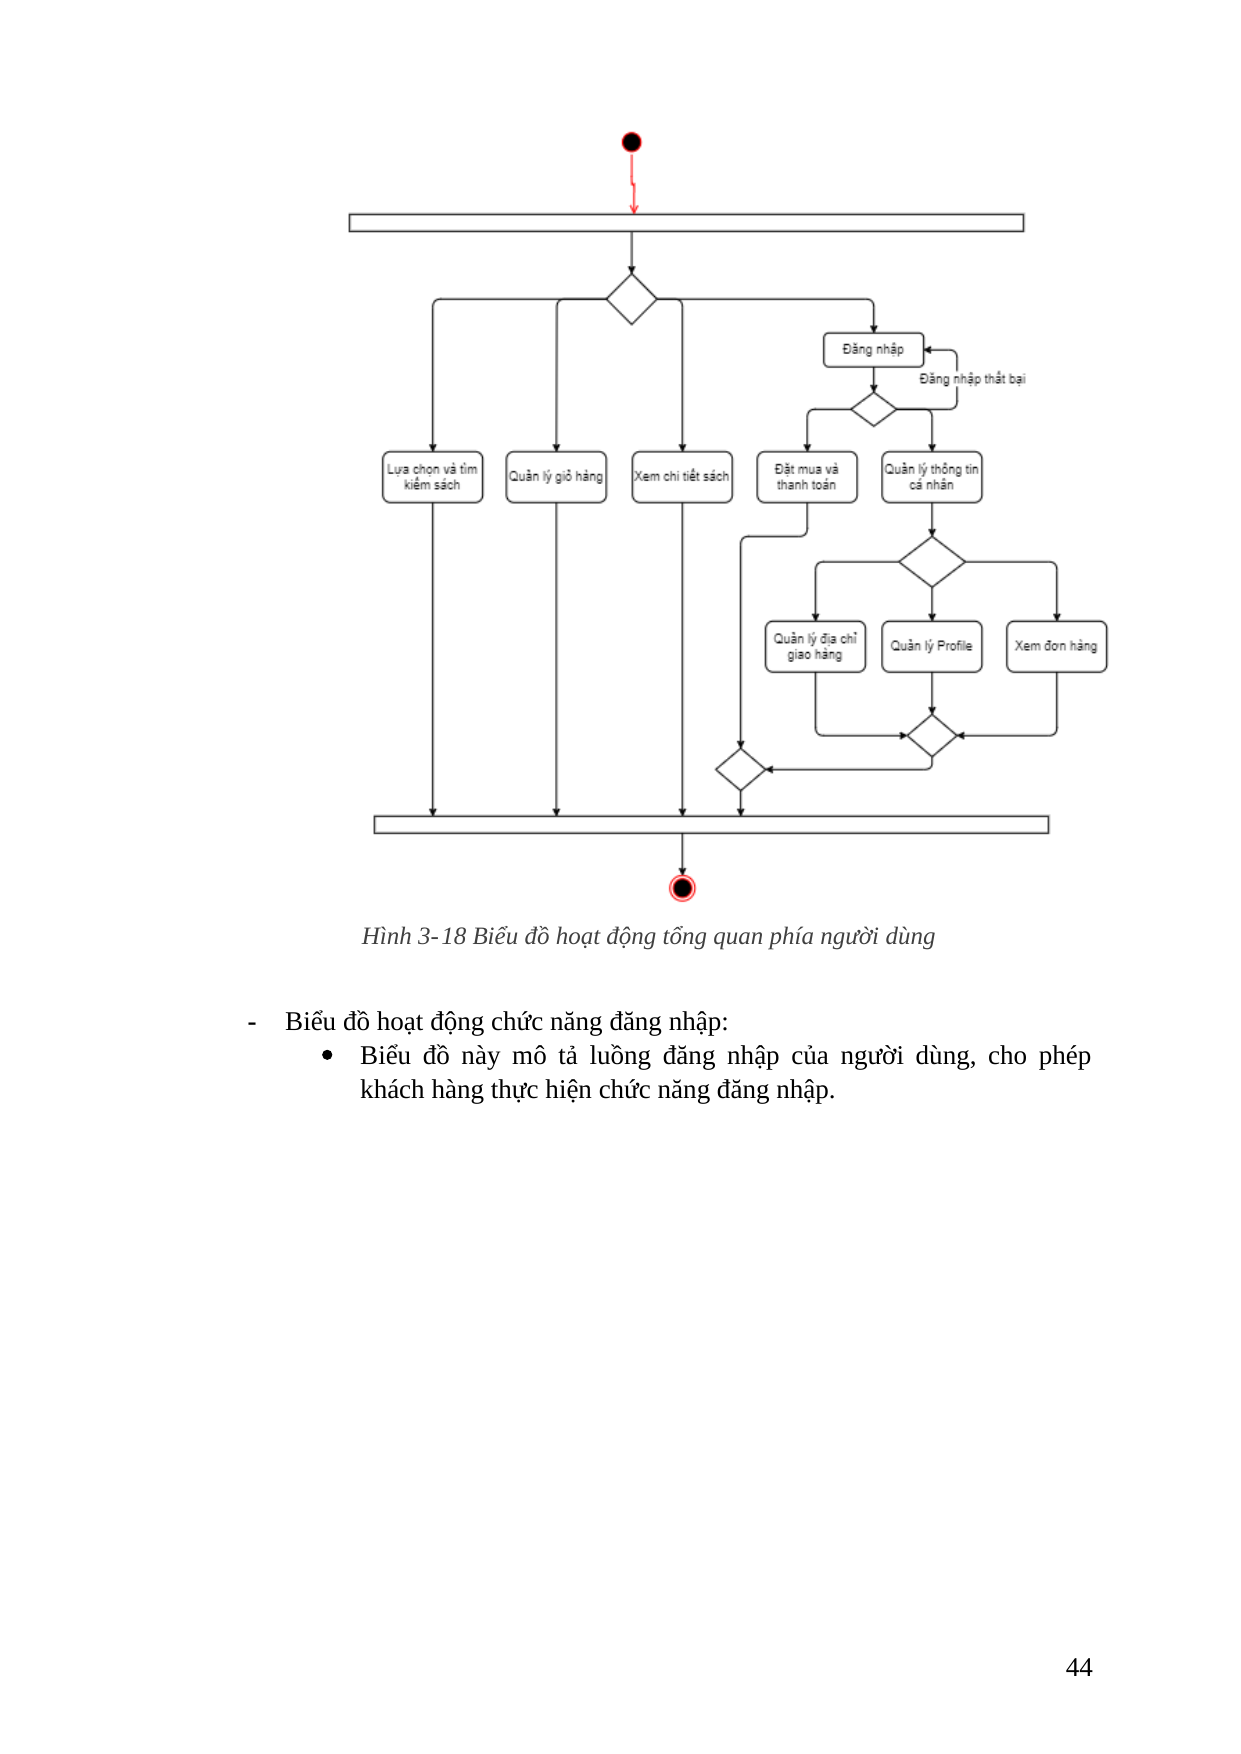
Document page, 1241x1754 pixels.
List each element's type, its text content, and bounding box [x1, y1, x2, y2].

list Biểu đồ hoạt động chức năng đăng nhập: [247, 1005, 1092, 1036]
list Biểu đồ này mô tả luồng đăng nhập của người dùng, cho phép khách hàng thực hiện chức năng đăng nhập. [322, 1039, 1092, 1104]
picture [206, 118, 1155, 912]
